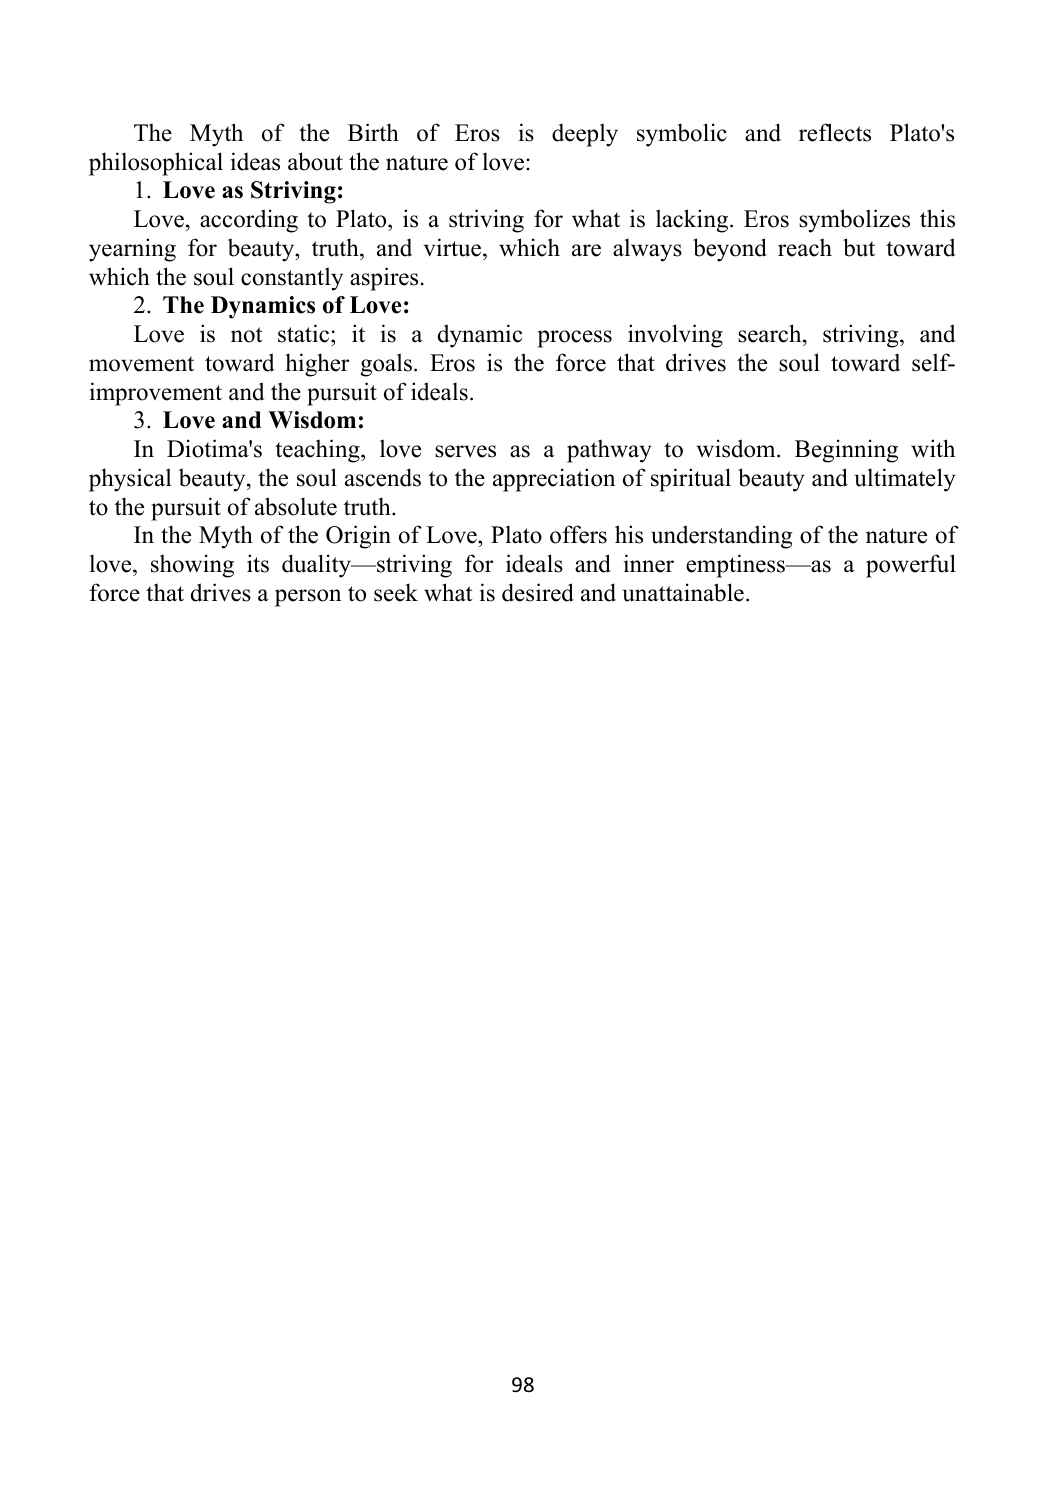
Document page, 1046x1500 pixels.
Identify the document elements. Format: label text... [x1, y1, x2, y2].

text Love, according to Plato, is a striving for what is lacking. Eros symbolizes this yearning for beauty, truth, and virtue, which are always beyond reach but toward which the soul constantly aspires. [89, 204, 957, 291]
list Love and Wisdom: [89, 406, 957, 434]
text The Myth of the Birth of Eros is deeply symbolic and reflects Plato's philosophical ideas about the nature of love: [89, 118, 957, 176]
text Love is not static; it is a dynamic process involving search, striving, and movement toward higher goals. Eros is the force that drives the soul toward self-improvement and the pursuit of ideals. [89, 319, 957, 406]
list The Dynamics of Love: [89, 291, 957, 319]
text In the Myth of the Origin of Love, Plato offers his understanding of the nature of love, showing its duality—striving for ideals and inner emptiness—as a powerful force that drives a person to seek what is desired and unattainable. [89, 521, 957, 607]
list Love as Striving: [89, 176, 957, 204]
text In Diotima's teaching, love serves as a pathway to wisdom. Beginning with physical beauty, the soul ascends to the appreciation of spiritual beauty and ultimately to the pursuit of absolute truth. [89, 434, 957, 521]
